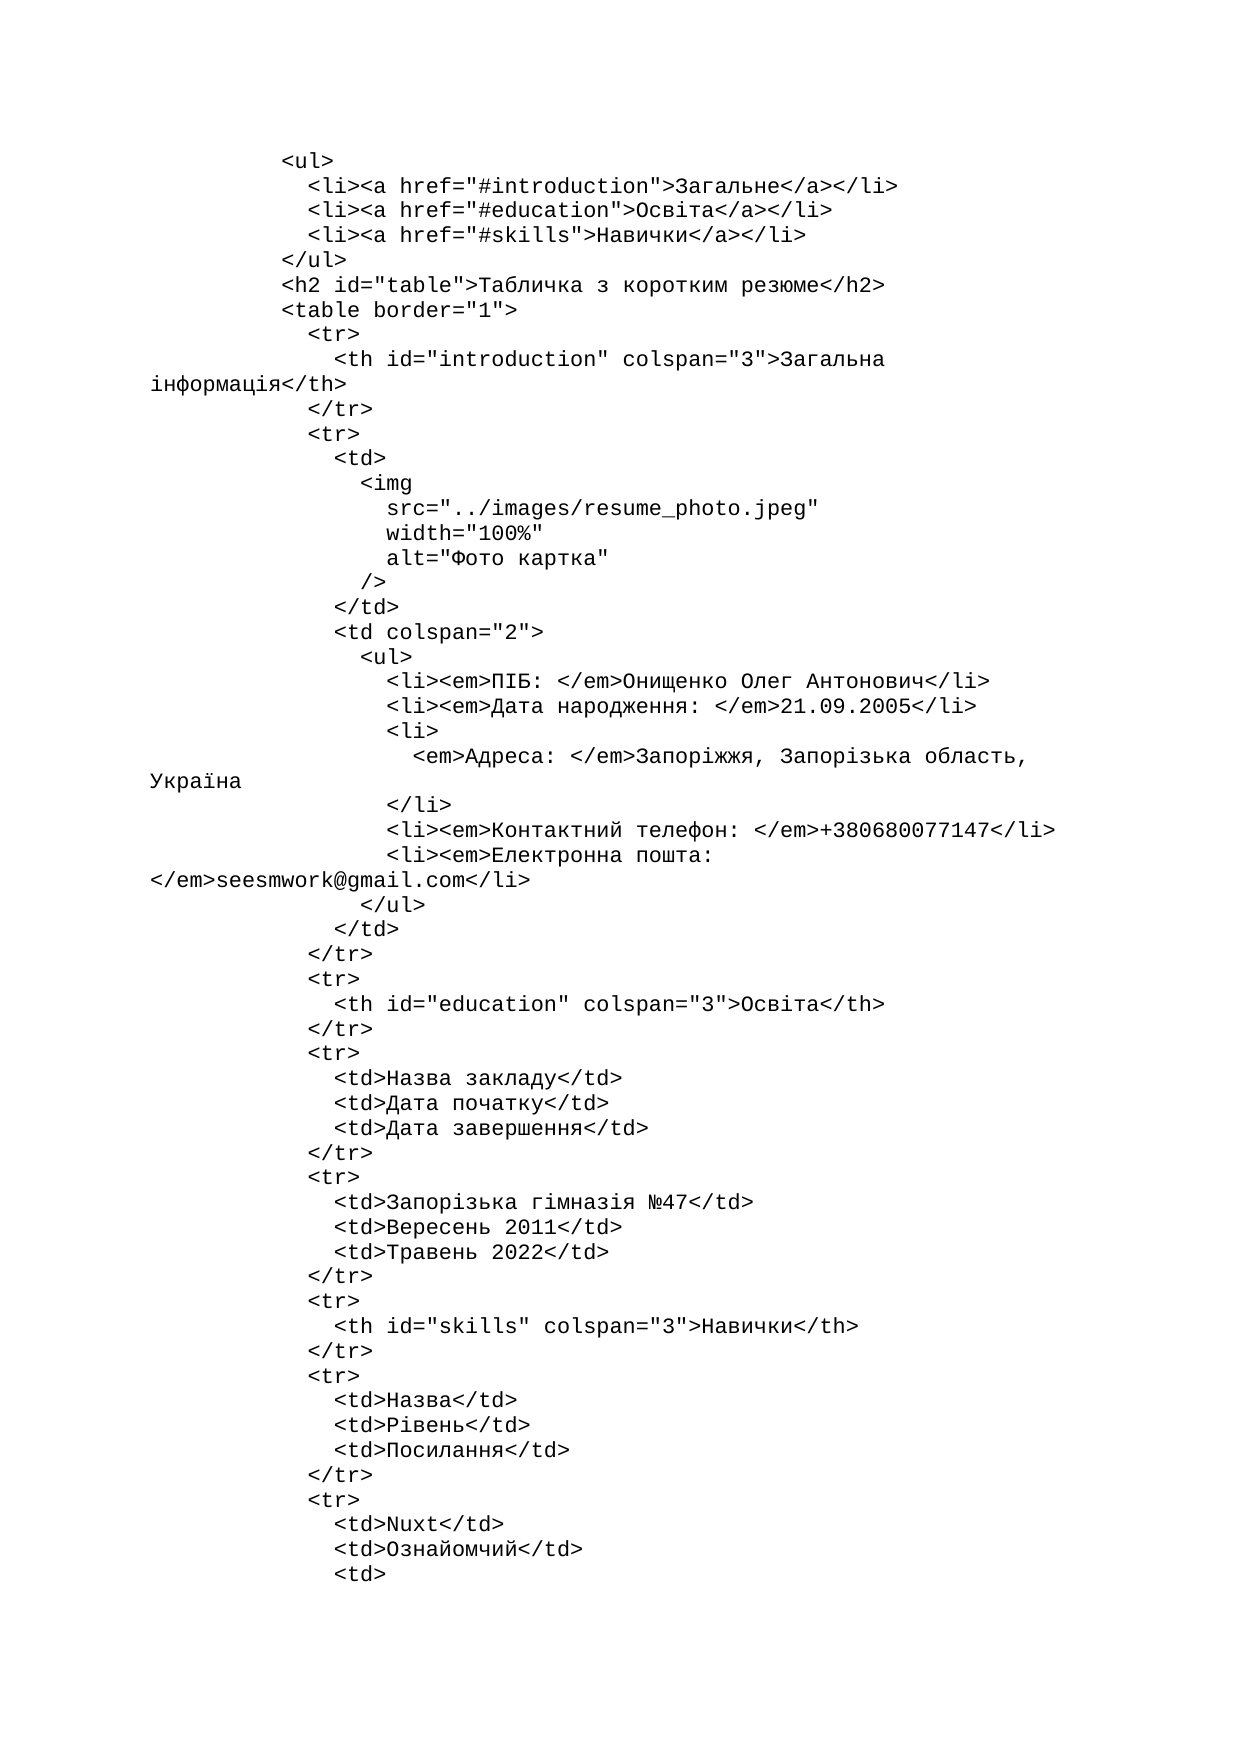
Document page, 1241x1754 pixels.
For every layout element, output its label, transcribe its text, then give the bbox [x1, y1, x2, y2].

text <td>Посилання</td> [150, 1439, 1090, 1464]
text </tr> [150, 1018, 1090, 1042]
text <img [150, 472, 1090, 497]
text </td> [150, 596, 1090, 621]
text <td colspan="2"> [150, 621, 1090, 646]
text </tr> [150, 1464, 1090, 1489]
text <li><em>Дата народження: </em>21.09.2005</li> [150, 695, 1090, 720]
text </ul> [150, 894, 1090, 918]
text <tr> [150, 323, 1090, 348]
text <ul> [150, 646, 1090, 671]
text </li> [150, 794, 1090, 819]
text <td>Рівень</td> [150, 1414, 1090, 1439]
text <li><a href="#education">Освіта</a></li> [150, 199, 1090, 224]
text <td>Ознайомчий</td> [150, 1538, 1090, 1563]
text width="100%" [150, 522, 1090, 547]
text <table border="1"> [150, 299, 1090, 323]
text <ul> [150, 150, 1090, 175]
text <td>Травень 2022</td> [150, 1241, 1090, 1266]
text <th id="introduction" colspan="3">Загальна інформація</th> [150, 348, 1090, 398]
text /> [150, 571, 1090, 596]
text <tr> [150, 1042, 1090, 1067]
text </ul> [150, 249, 1090, 274]
text <td>Назва</td> [150, 1389, 1090, 1414]
text <td>Запорізька гімназія №47</td> [150, 1191, 1090, 1216]
text <td>Вересень 2011</td> [150, 1216, 1090, 1241]
text <tr> [150, 1290, 1090, 1315]
text src="../images/resume_photo.jpeg" [150, 497, 1090, 522]
text <li> [150, 720, 1090, 745]
text <h2 id="table">Табличка з коротким резюме</h2> [150, 274, 1090, 299]
text <th id="skills" colspan="3">Навички</th> [150, 1315, 1090, 1340]
text <tr> [150, 968, 1090, 993]
text <li><em>Електронна пошта: </em>seesmwork@gmail.com</li> [150, 844, 1090, 894]
text <tr> [150, 1365, 1090, 1389]
text </td> [150, 918, 1090, 943]
text </tr> [150, 943, 1090, 968]
text <th id="education" colspan="3">Освіта</th> [150, 993, 1090, 1018]
text <tr> [150, 1489, 1090, 1513]
text <tr> [150, 423, 1090, 447]
text <td>Nuxt</td> [150, 1513, 1090, 1538]
text <td>Назва закладу</td> [150, 1067, 1090, 1092]
text <td>Дата початку</td> [150, 1092, 1090, 1117]
text <tr> [150, 1166, 1090, 1191]
text </tr> [150, 1142, 1090, 1166]
text </tr> [150, 1266, 1090, 1290]
text </tr> [150, 1340, 1090, 1365]
text <li><a href="#introduction">Загальне</a></li> [150, 175, 1090, 199]
text <li><em>Контактний телефон: </em>+380680077147</li> [150, 819, 1090, 844]
text alt="Фото картка" [150, 547, 1090, 571]
text <td>Дата завершення</td> [150, 1117, 1090, 1142]
text <li><a href="#skills">Навички</a></li> [150, 224, 1090, 249]
text </tr> [150, 398, 1090, 423]
text <td> [150, 447, 1090, 472]
text <li><em>ПІБ: </em>Онищенко Олег Антонович</li> [150, 671, 1090, 695]
text <td> [150, 1563, 1090, 1588]
text <em>Адреса: </em>Запоріжжя, Запорізька область, Україна [150, 745, 1090, 794]
